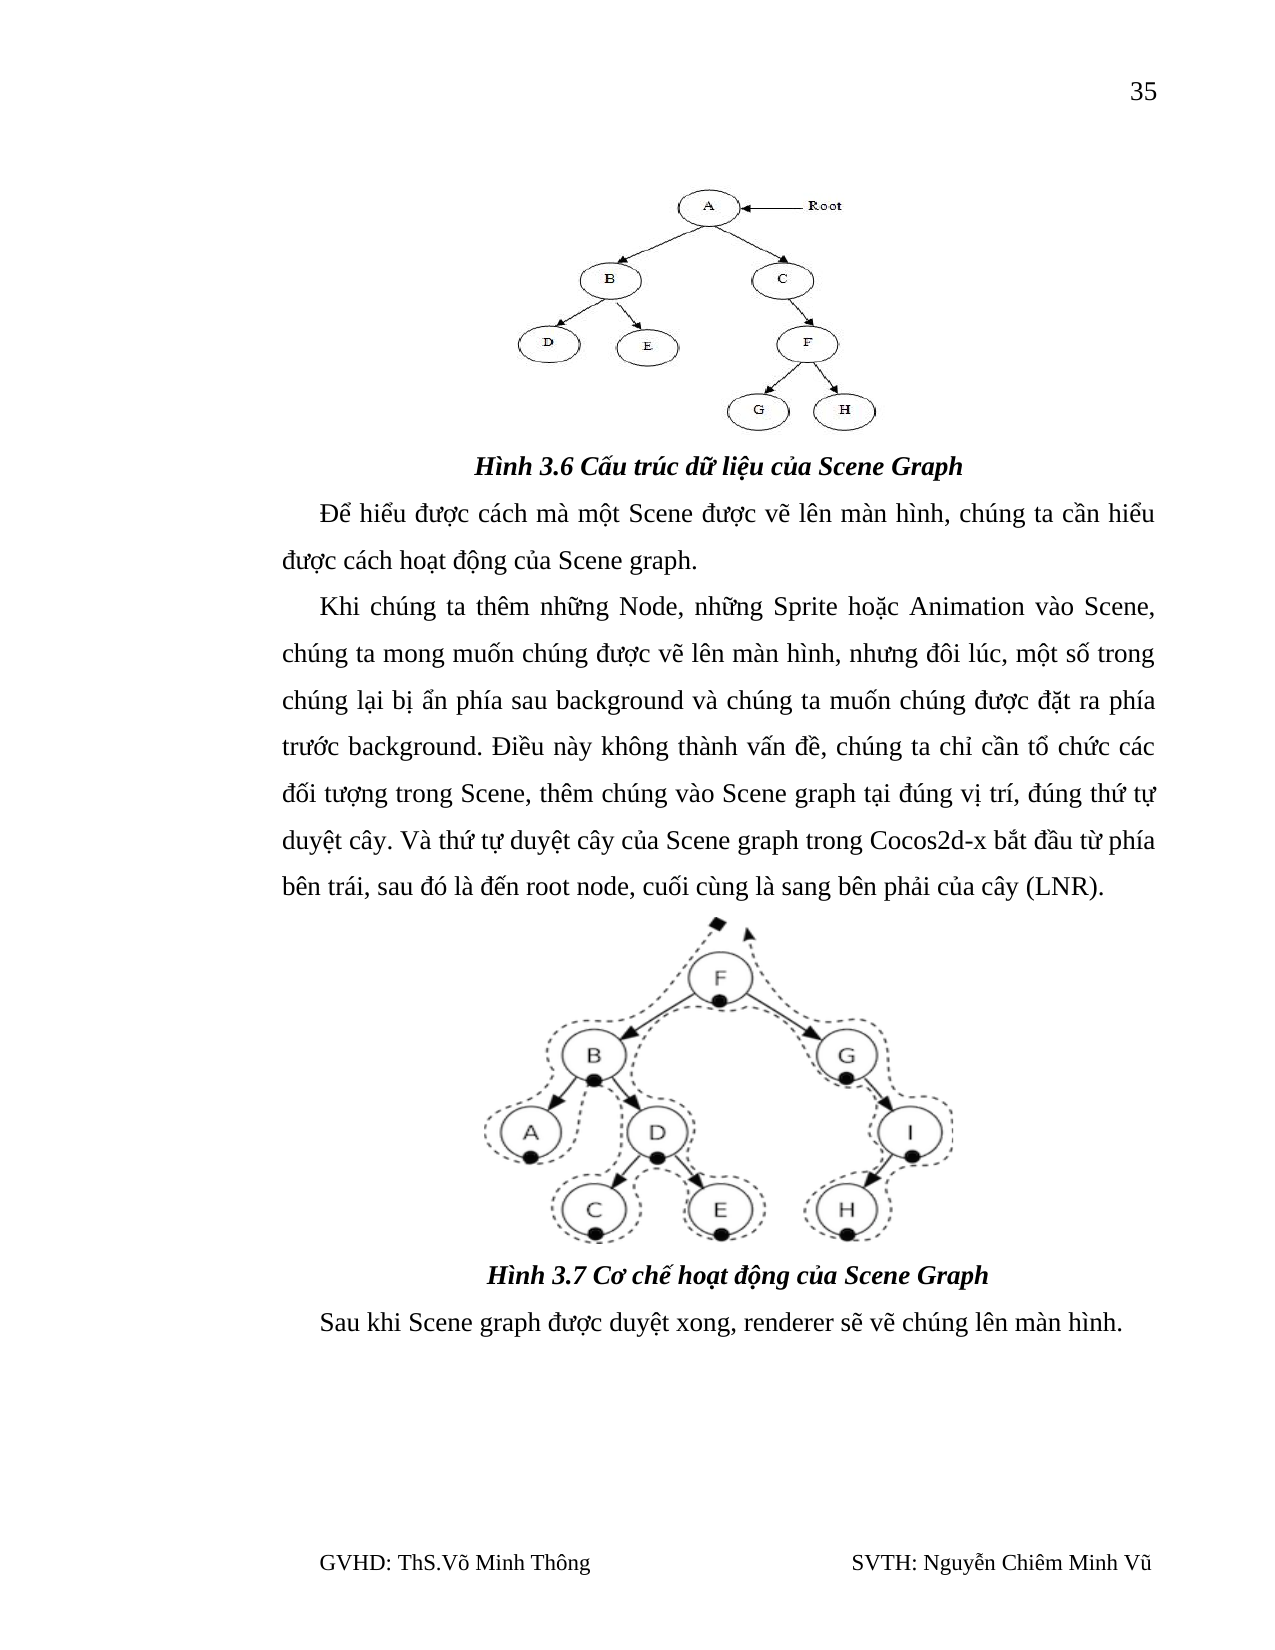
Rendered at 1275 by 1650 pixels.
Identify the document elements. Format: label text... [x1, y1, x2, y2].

text Sau khi Scene graph được duyệt xong, renderer sẽ vẽ chúng lên màn hình. [282, 1306, 1157, 1337]
text Để hiểu được cách mà một Scene được vẽ lên màn hình, chúng ta cần hiểu được cách hoạt động của Scene graph. [282, 497, 1157, 575]
picture [516, 177, 921, 435]
text Hình 3.7 Cơ chế hoạt động của Scene Graph [282, 1259, 1157, 1290]
text Hình 3.6 Cấu trúc dữ liệu của Scene Graph [281, 451, 1157, 482]
picture [484, 917, 954, 1244]
text Khi chúng ta thêm những Node, những Sprite hoặc Animation vào Scene, chúng ta mong muốn chúng được vẽ lên màn hình, nhưng đôi lúc, một số trong chúng lại bị ẩn phía sau background và chúng ta muốn chúng được đặt ra phía trước background. Điều này không thành vấn đề, chúng ta chỉ cần tổ chức các đối tượng trong Scene, thêm chúng vào Scene graph tại đúng vị trí, đúng thứ tự duyệt cây. Và thứ tự duyệt cây của Scene graph trong Cocos2d-x bắt đầu từ phía bên trái, sau đó là đến root node, cuối cùng là sang bên phải của cây (LNR). [282, 591, 1157, 902]
